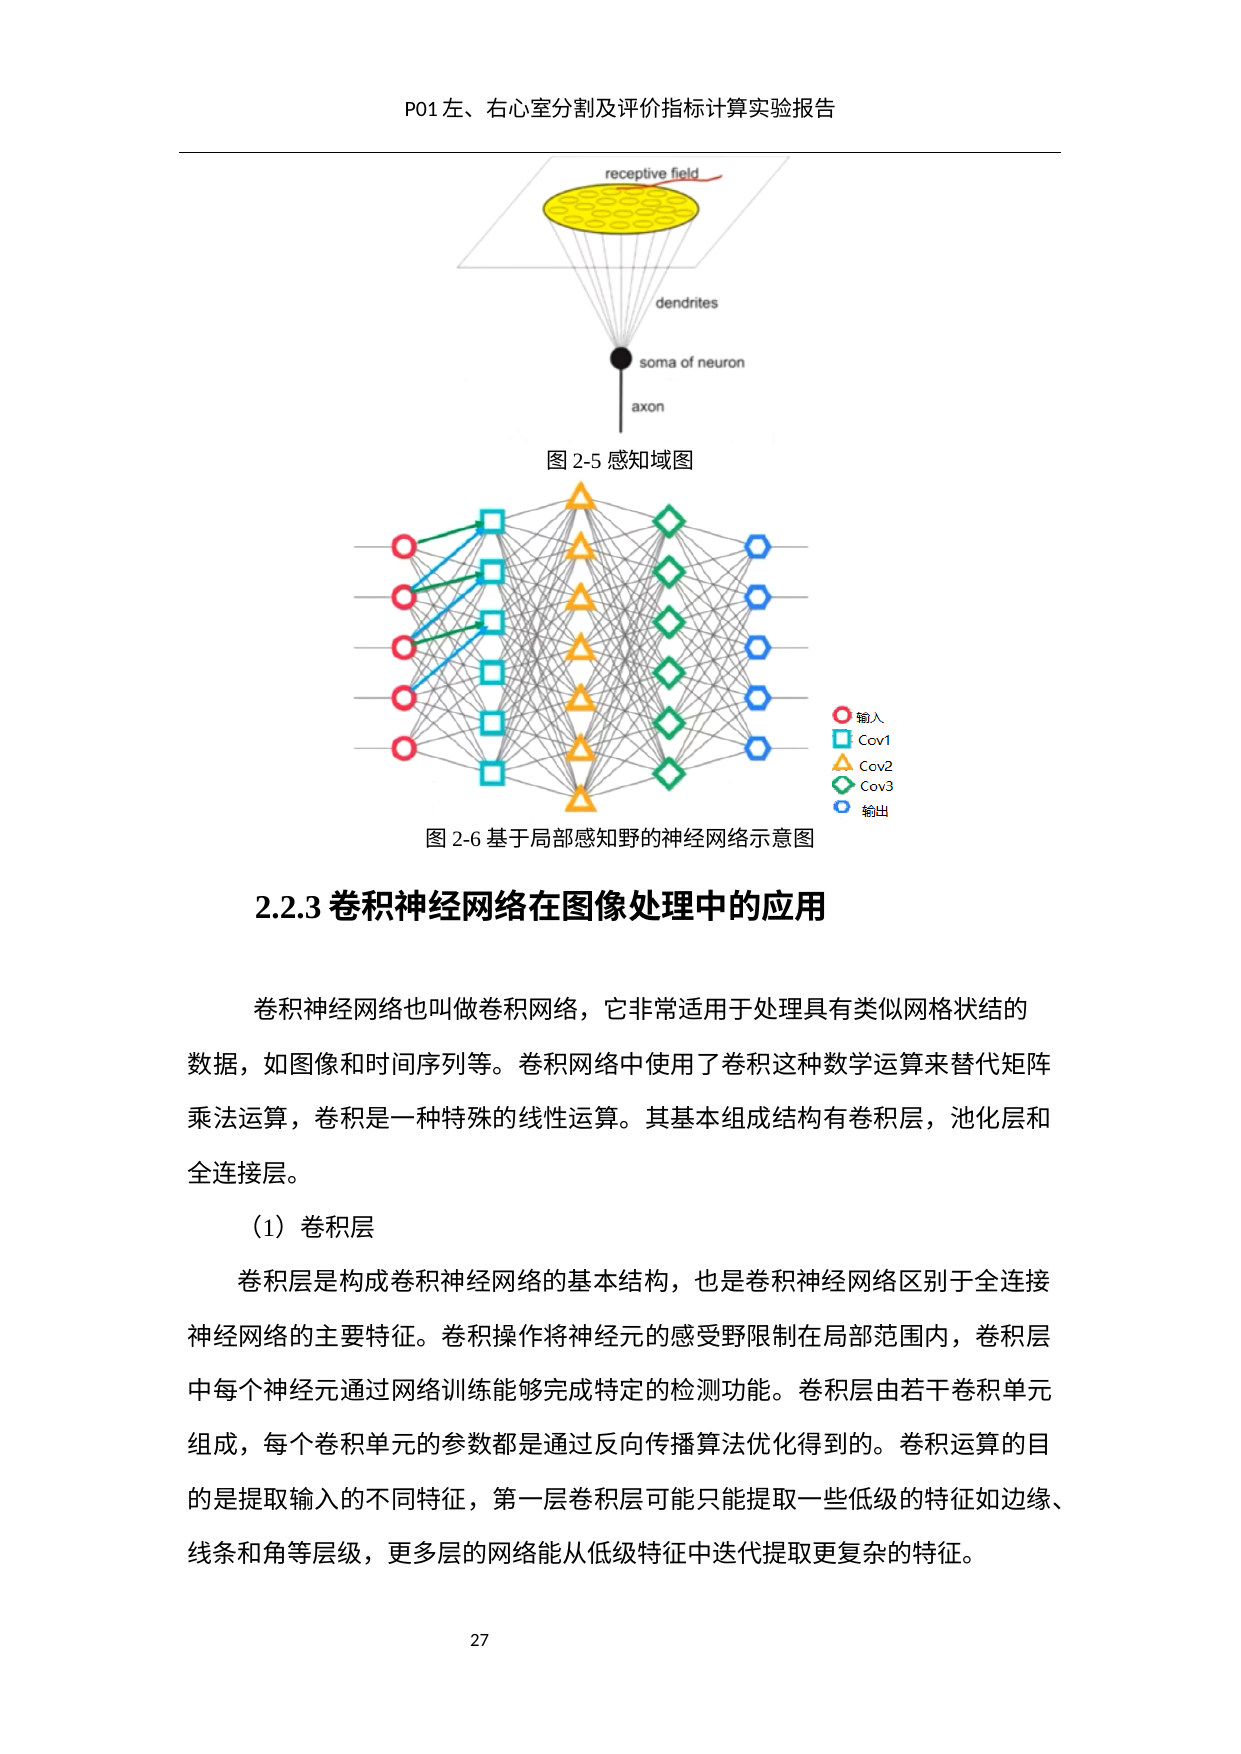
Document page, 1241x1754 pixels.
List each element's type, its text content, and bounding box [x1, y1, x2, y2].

list 卷积层 [187, 1207, 1053, 1244]
text 卷积层是构成卷积神经网络的基本结构，也是卷积神经网络区别于全连接神经网络的主要特征。卷积操作将神经元的感受野限制在局部范围内，卷积层中每个神经元通过网络训练能够完成特定的检测功能。卷积层由若干卷积单元组成，每个卷积单元的参数都是通过反向传播算法优化得到的。卷积运算的目的是提取输入的不同特征，第一层卷积层可能只能提取一些低级的特征如边缘、线条和角等层级，更多层的网络能从低级特征中迭代提取更复杂的特征。 [187, 1262, 1053, 1570]
text 卷积神经网络也叫做卷积网络，它非常适用于处理具有类似网格状结的 [187, 990, 1053, 1026]
picture [447, 153, 793, 444]
picture [338, 475, 902, 822]
subtitle 2.2.3卷积神经网络在图像处理中的应用 [187, 880, 1053, 928]
text 图2-6 基于局部感知野的神经网络示意图 [187, 821, 1053, 853]
text 数据，如图像和时间序列等。卷积网络中使用了卷积这种数学运算来替代矩阵乘法运算，卷积是一种特殊的线性运算。其基本组成结构有卷积层，池化层和全连接层。 [187, 1044, 1053, 1189]
text 图2-5 感知域图 [187, 443, 1053, 475]
